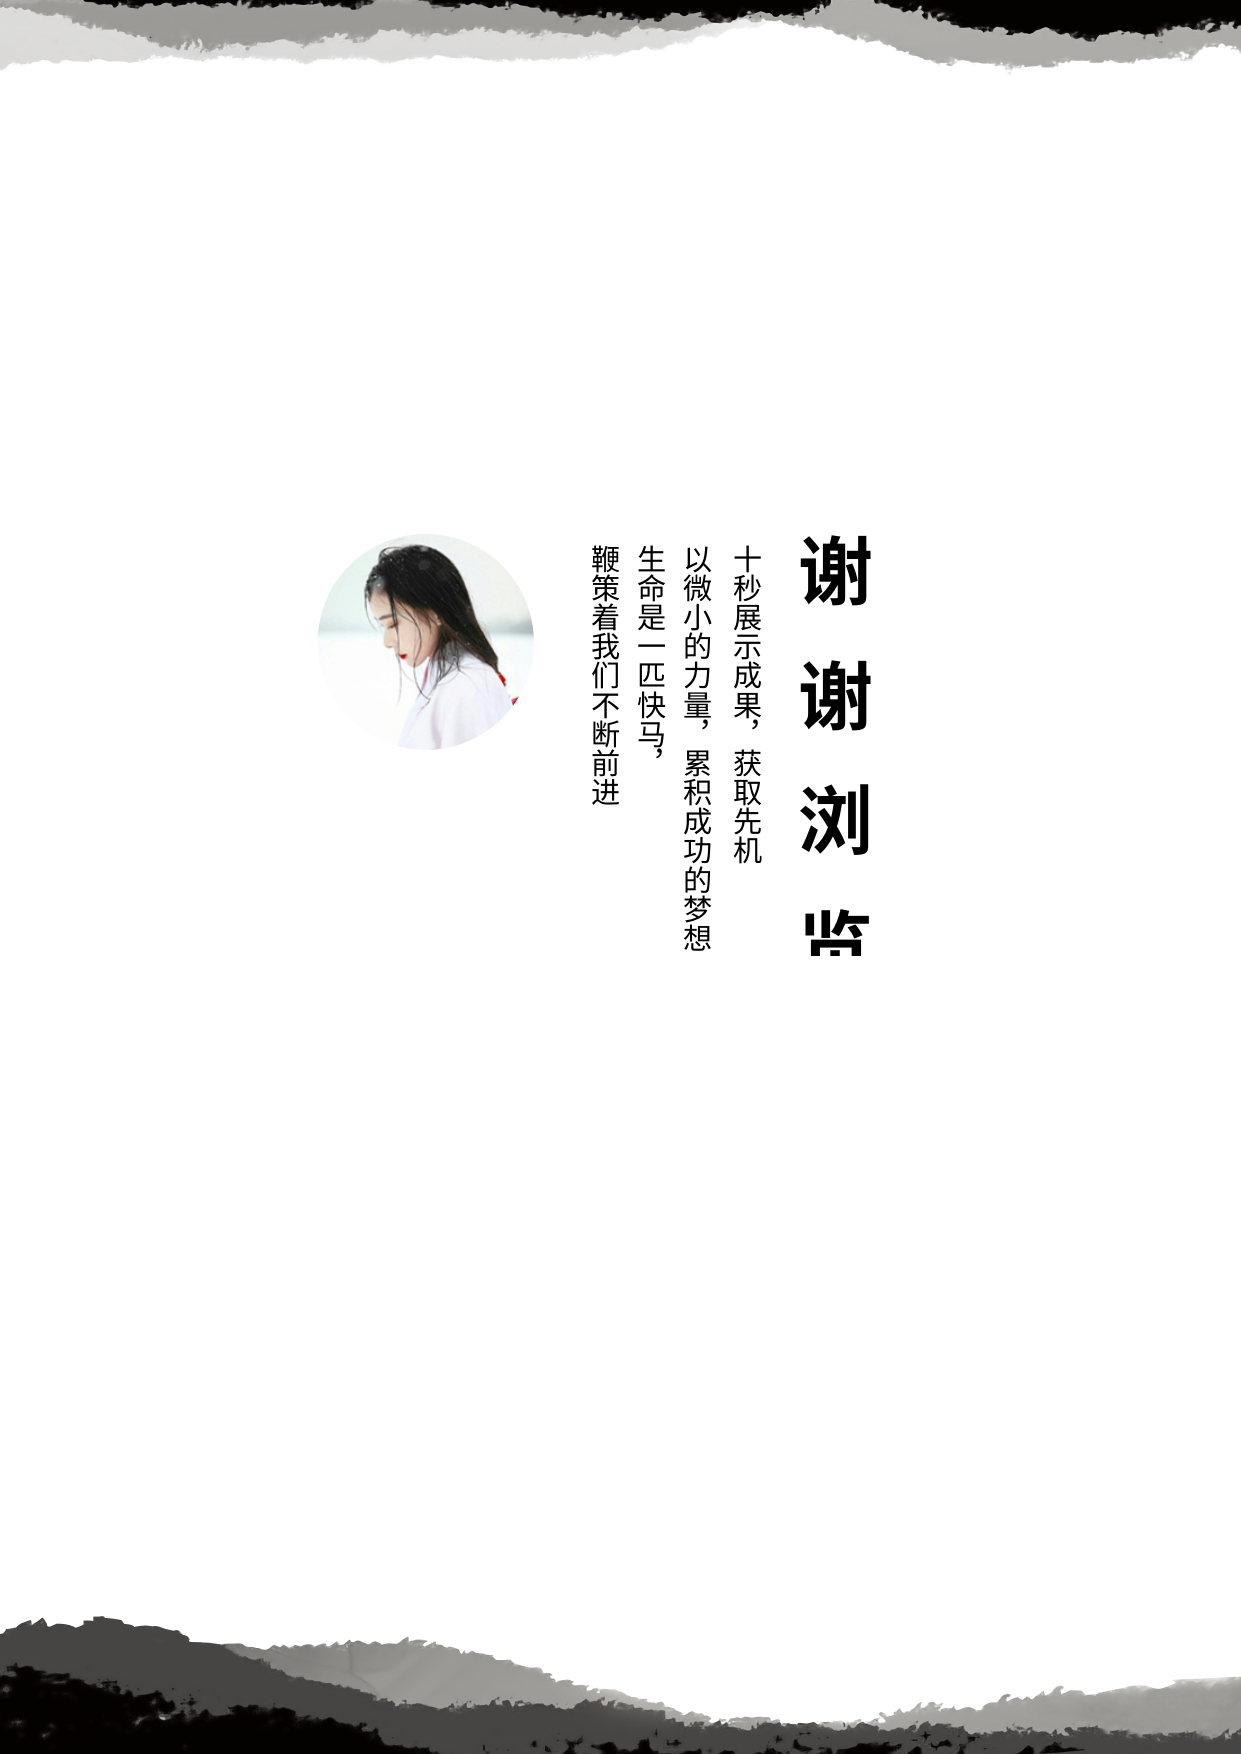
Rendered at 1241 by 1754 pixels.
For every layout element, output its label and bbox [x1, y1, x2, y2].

picture [0, 1616, 1241, 1754]
picture [0, 0, 1241, 81]
picture [318, 534, 533, 749]
